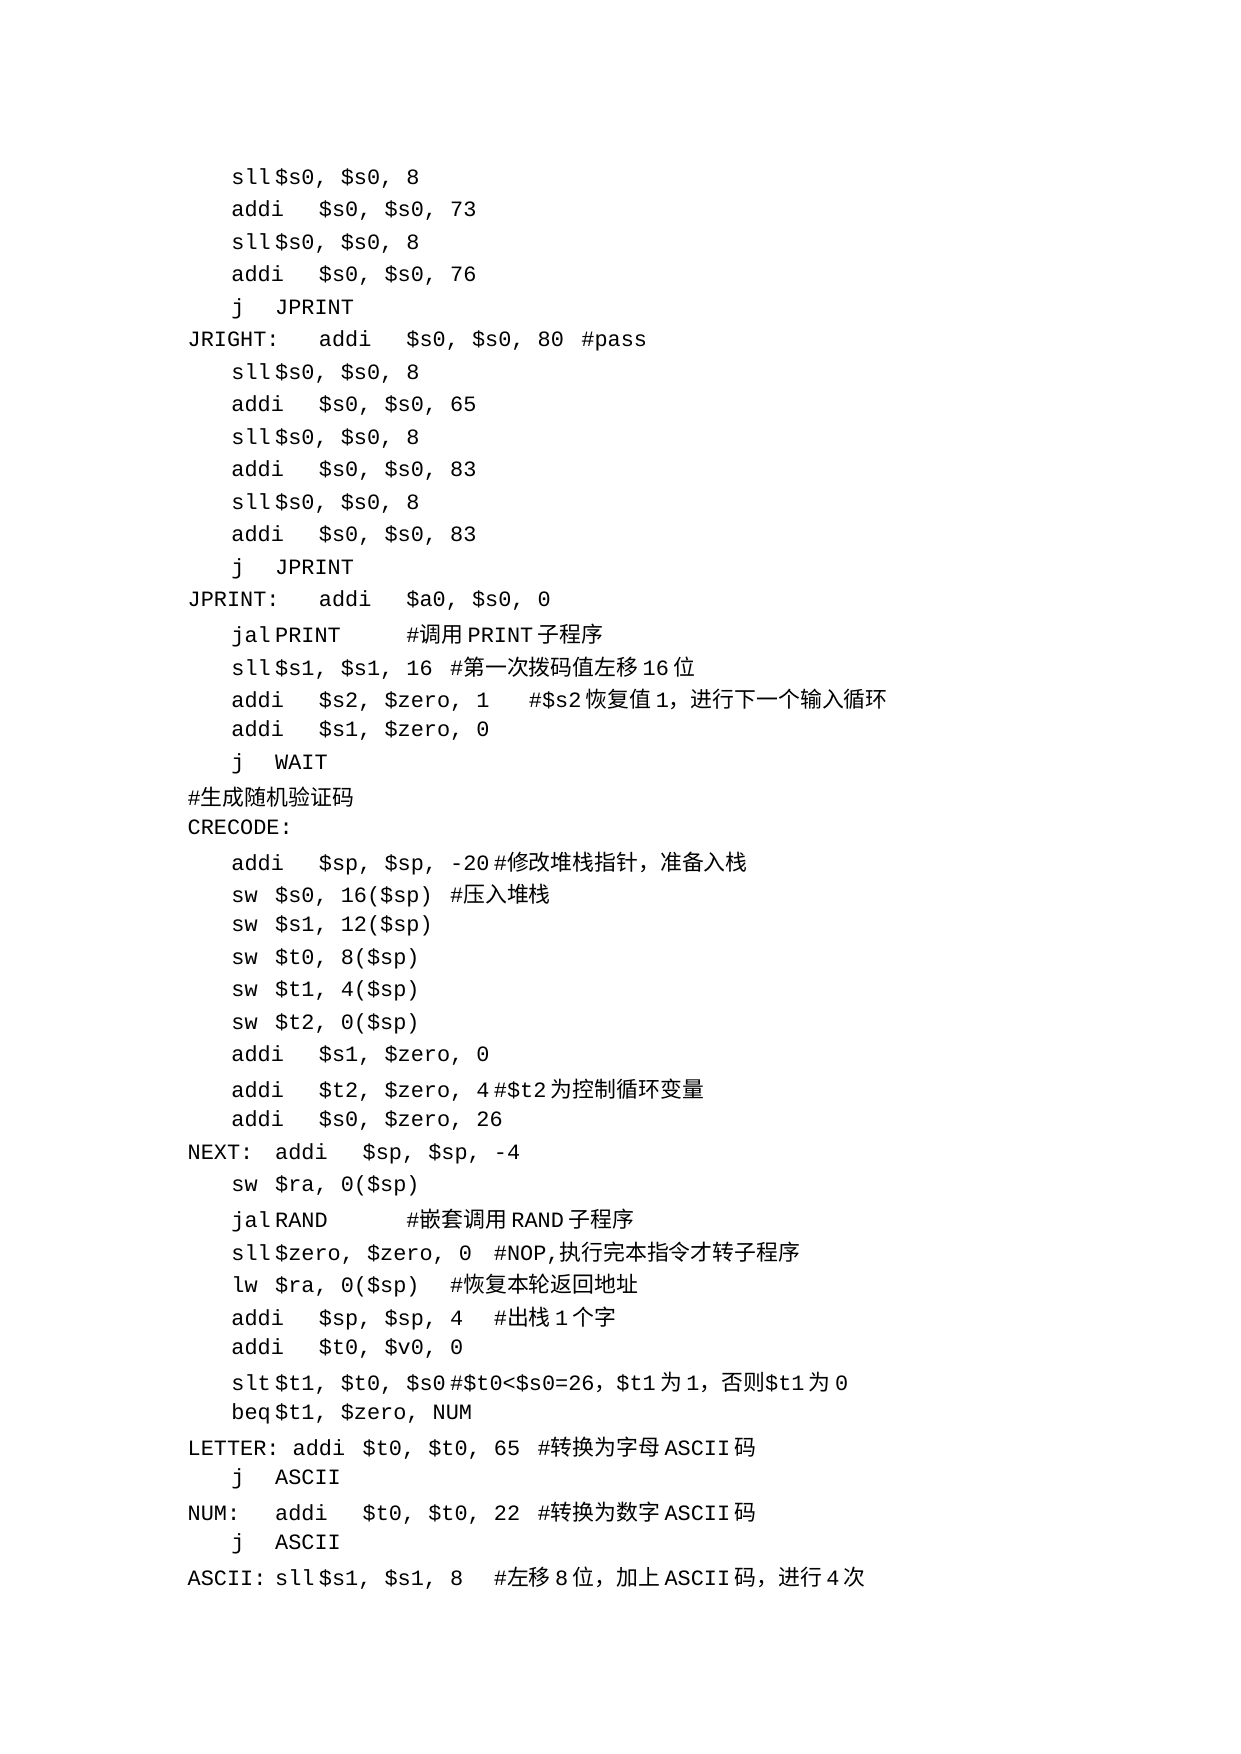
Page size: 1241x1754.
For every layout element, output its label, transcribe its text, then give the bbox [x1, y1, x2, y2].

text sll $s0, $s0, 8 [187, 227, 1053, 259]
text sll $s0, $s0, 8 [187, 487, 1053, 519]
text ASCII: sll $s1, $s1, 8 #左移8位，加上ASCII码，进行4次 [187, 1559, 1053, 1592]
text addi $t2, $zero, 4 #$t2为控制循环变量 [187, 1072, 1053, 1104]
text j ASCII [187, 1462, 1053, 1494]
text j JPRINT [187, 292, 1053, 324]
text addi $s1, $zero, 0 [187, 1039, 1053, 1072]
text sll $s0, $s0, 8 [187, 357, 1053, 389]
text addi $sp, $sp, -20 #修改堆栈指针，准备入栈 [187, 844, 1053, 877]
text sw $t1, 4($sp) [187, 974, 1053, 1007]
text addi $s0, $s0, 83 [187, 454, 1053, 487]
text addi $sp, $sp, 4 #出栈1个字 [187, 1299, 1053, 1332]
text j JPRINT [187, 552, 1053, 584]
text j ASCII [187, 1527, 1053, 1559]
text addi $s0, $s0, 76 [187, 259, 1053, 292]
text sw $t2, 0($sp) [187, 1007, 1053, 1039]
text #生成随机验证码 [187, 779, 1053, 812]
text slt $t1, $t0, $s0 #$t0<$s0=26，$t1为1，否则$t1为0 [187, 1364, 1053, 1397]
text addi $s0, $s0, 73 [187, 194, 1053, 227]
text sw $ra, 0($sp) [187, 1169, 1053, 1202]
text NUM: addi $t0, $t0, 22 #转换为数字ASCII码 [187, 1494, 1053, 1527]
text addi $s0, $s0, 65 [187, 389, 1053, 422]
text NEXT: addi $sp, $sp, -4 [187, 1137, 1053, 1169]
text sw $s1, 12($sp) [187, 909, 1053, 942]
text sll $zero, $zero, 0 #NOP,执行完本指令才转子程序 [187, 1234, 1053, 1267]
text sll $s1, $s1, 16 #第一次拨码值左移16位 [187, 649, 1053, 682]
text addi $s1, $zero, 0 [187, 714, 1053, 747]
text j WAIT [187, 747, 1053, 779]
text sll $s0, $s0, 8 [187, 422, 1053, 454]
text jal RAND #嵌套调用RAND子程序 [187, 1202, 1053, 1234]
text lw $ra, 0($sp) #恢复本轮返回地址 [187, 1267, 1053, 1299]
text jal PRINT #调用PRINT子程序 [187, 617, 1053, 649]
text addi $s2, $zero, 1 #$s2恢复值1，进行下一个输入循环 [187, 682, 1053, 714]
text JPRINT: addi $a0, $s0, 0 [187, 584, 1053, 617]
text LETTER: addi $t0, $t0, 65 #转换为字母ASCII码 [187, 1429, 1053, 1462]
text CRECODE: [187, 812, 1053, 844]
text sw $s0, 16($sp) #压入堆栈 [187, 877, 1053, 909]
text sw $t0, 8($sp) [187, 942, 1053, 974]
text JRIGHT: addi $s0, $s0, 80 #pass [187, 324, 1053, 357]
text sll $s0, $s0, 8 [187, 162, 1053, 194]
text addi $s0, $zero, 26 [187, 1104, 1053, 1137]
text addi $t0, $v0, 0 [187, 1332, 1053, 1364]
text addi $s0, $s0, 83 [187, 519, 1053, 552]
text beq $t1, $zero, NUM [187, 1397, 1053, 1429]
